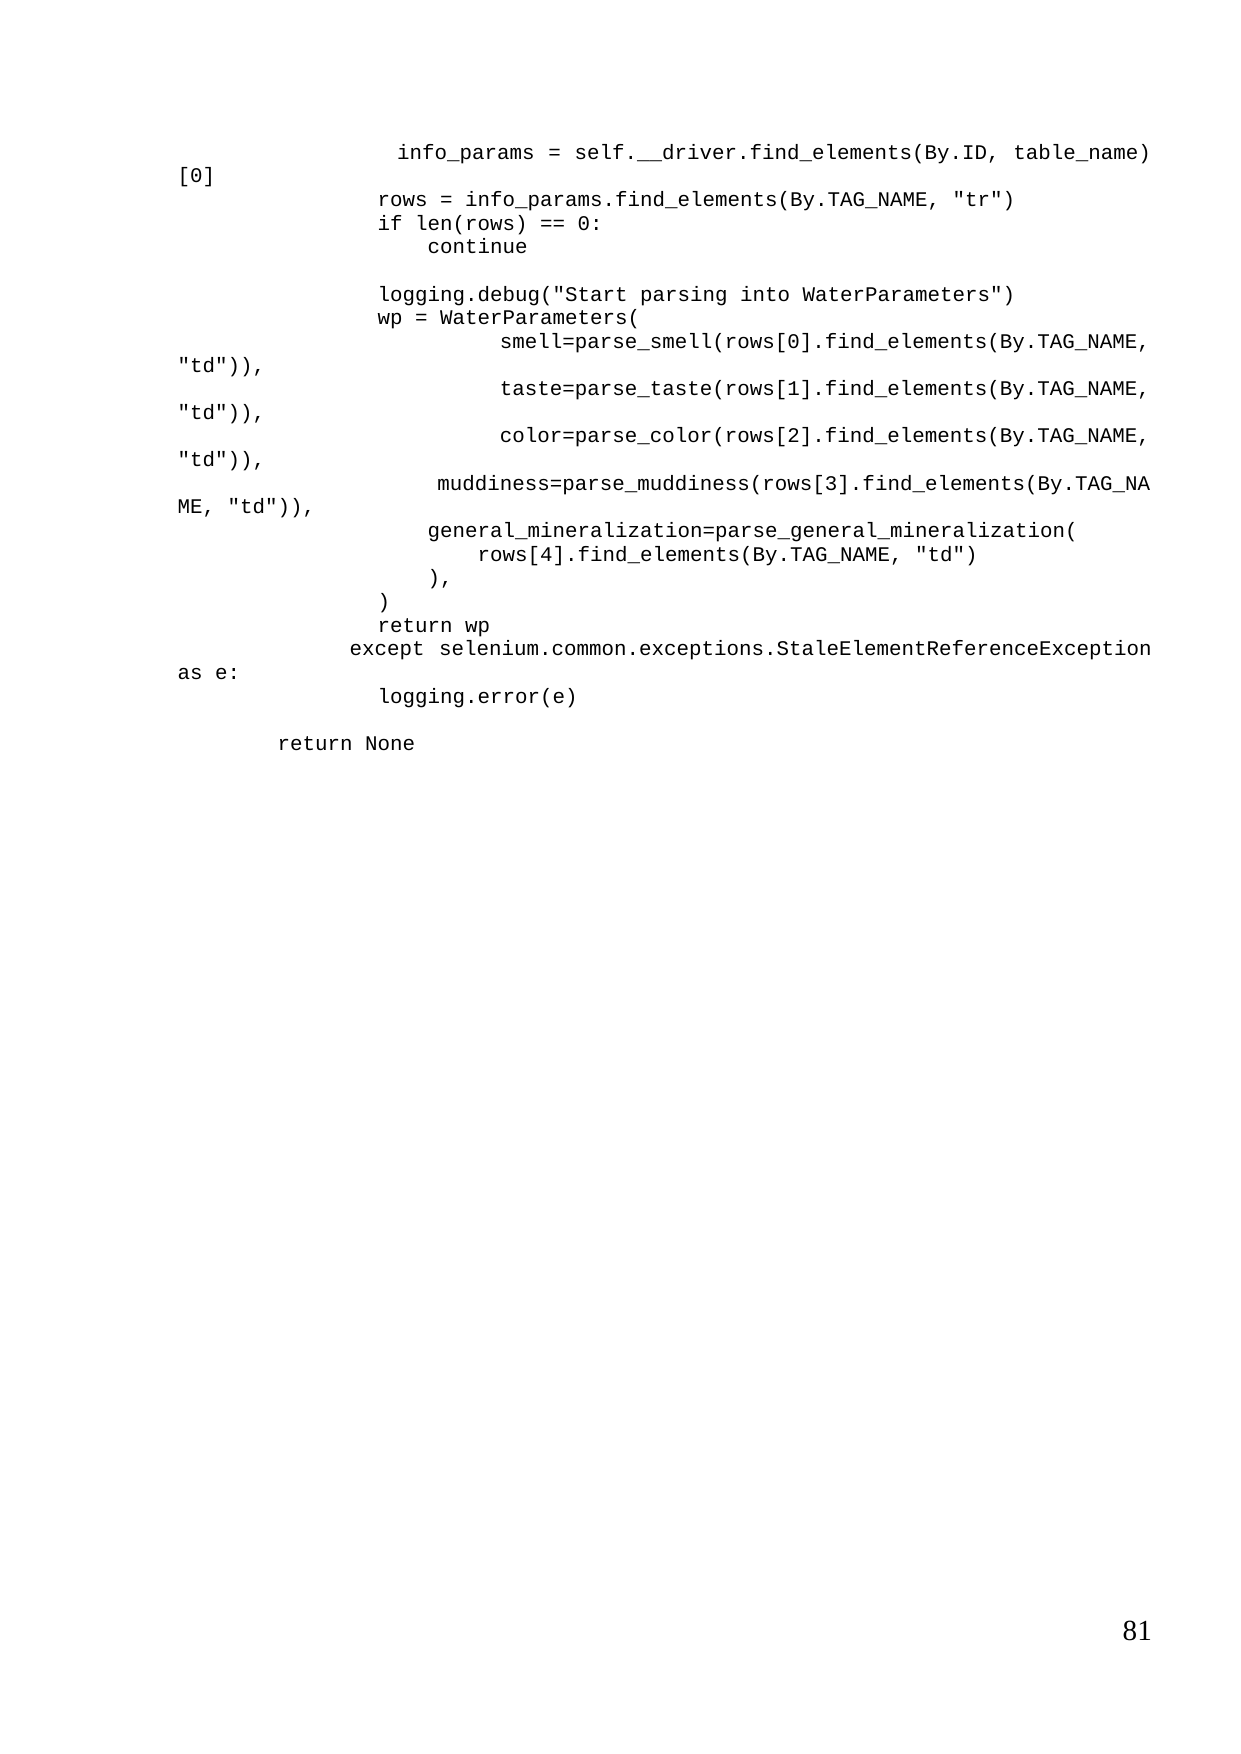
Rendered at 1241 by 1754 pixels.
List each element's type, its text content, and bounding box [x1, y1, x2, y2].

text muddiness=parse_muddiness(rows[3].find_elements(By.TAG_NAME, "td")), [177, 473, 1152, 520]
text taste=parse_taste(rows[1].find_elements(By.TAG_NAME, "td")), [177, 378, 1152, 426]
text logging.error(e) [177, 686, 1152, 709]
text logging.debug("Start parsing into WaterParameters") [177, 284, 1152, 307]
text info_params = self.__driver.find_elements(By.ID, table_name)[0] [177, 142, 1152, 189]
text wp = WaterParameters( [177, 307, 1152, 331]
text continue [177, 236, 1152, 260]
text return None [177, 733, 1152, 757]
text ), [177, 567, 1152, 591]
text rows[4].find_elements(By.TAG_NAME, "td") [177, 544, 1152, 567]
text color=parse_color(rows[2].find_elements(By.TAG_NAME, "td")), [177, 426, 1152, 473]
text if len(rows) == 0: [177, 213, 1152, 236]
text ) [177, 591, 1152, 615]
text return wp [177, 615, 1152, 638]
text smell=parse_smell(rows[0].find_elements(By.TAG_NAME, "td")), [177, 331, 1152, 378]
text general_mineralization=parse_general_mineralization( [177, 520, 1152, 544]
text rows = info_params.find_elements(By.TAG_NAME, "tr") [177, 189, 1152, 213]
text except selenium.common.exceptions.StaleElementReferenceException as e: [177, 638, 1152, 686]
